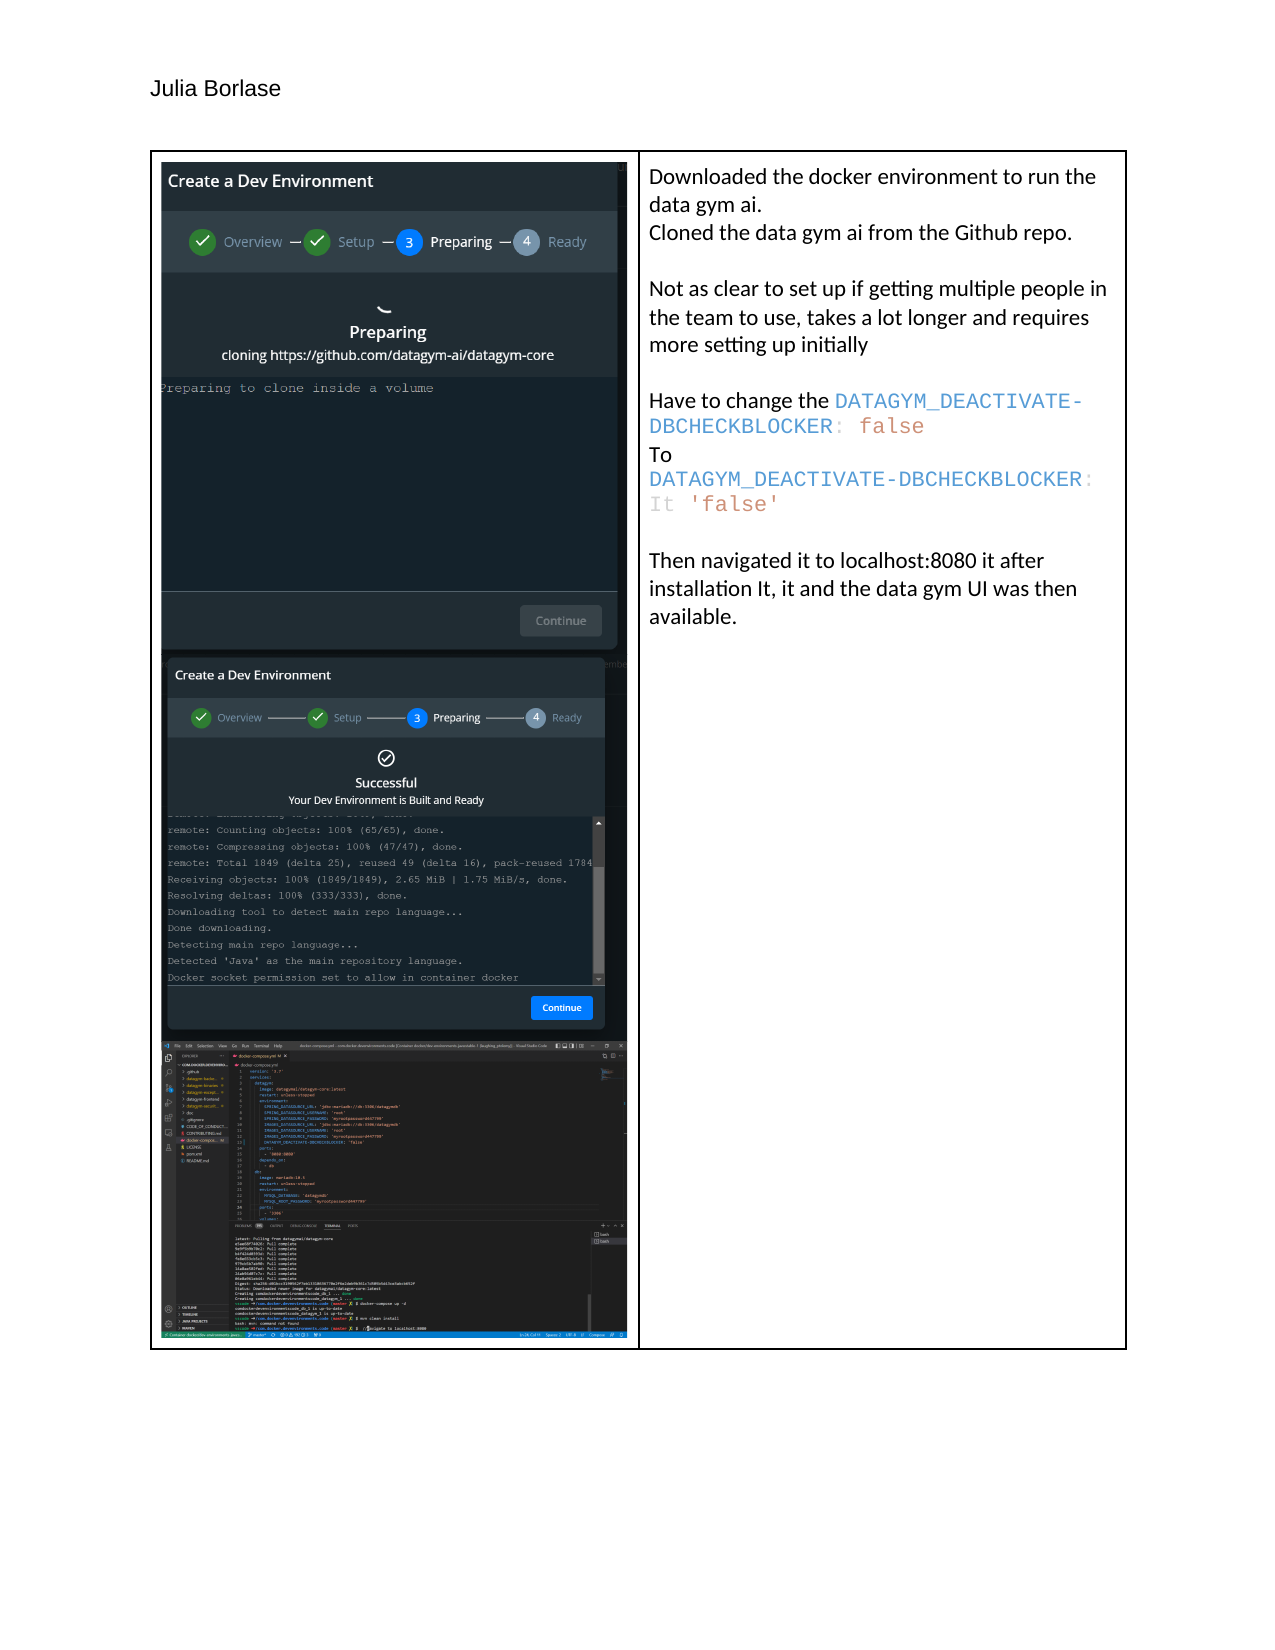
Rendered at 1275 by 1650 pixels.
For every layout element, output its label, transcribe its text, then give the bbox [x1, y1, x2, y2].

table_header Downloaded the docker environment to run the data gym ai. Cloned the data gym ai from the Github repo. Not as clear to set up if getting multiple people in the team to use, takes a lot longer and requires more setting up initially Have to change the DATAGYM_DEACTIVATE-DBCHECKBLOCKER: false To DATAGYM_DEACTIVATE-DBCHECKBLOCKER: It 'false' Then navigated it to localhost:8080 it after installation It, it and the data gym UI was then available. [640, 152, 1125, 1348]
picture [161, 162, 628, 1338]
table_header [152, 152, 638, 1348]
